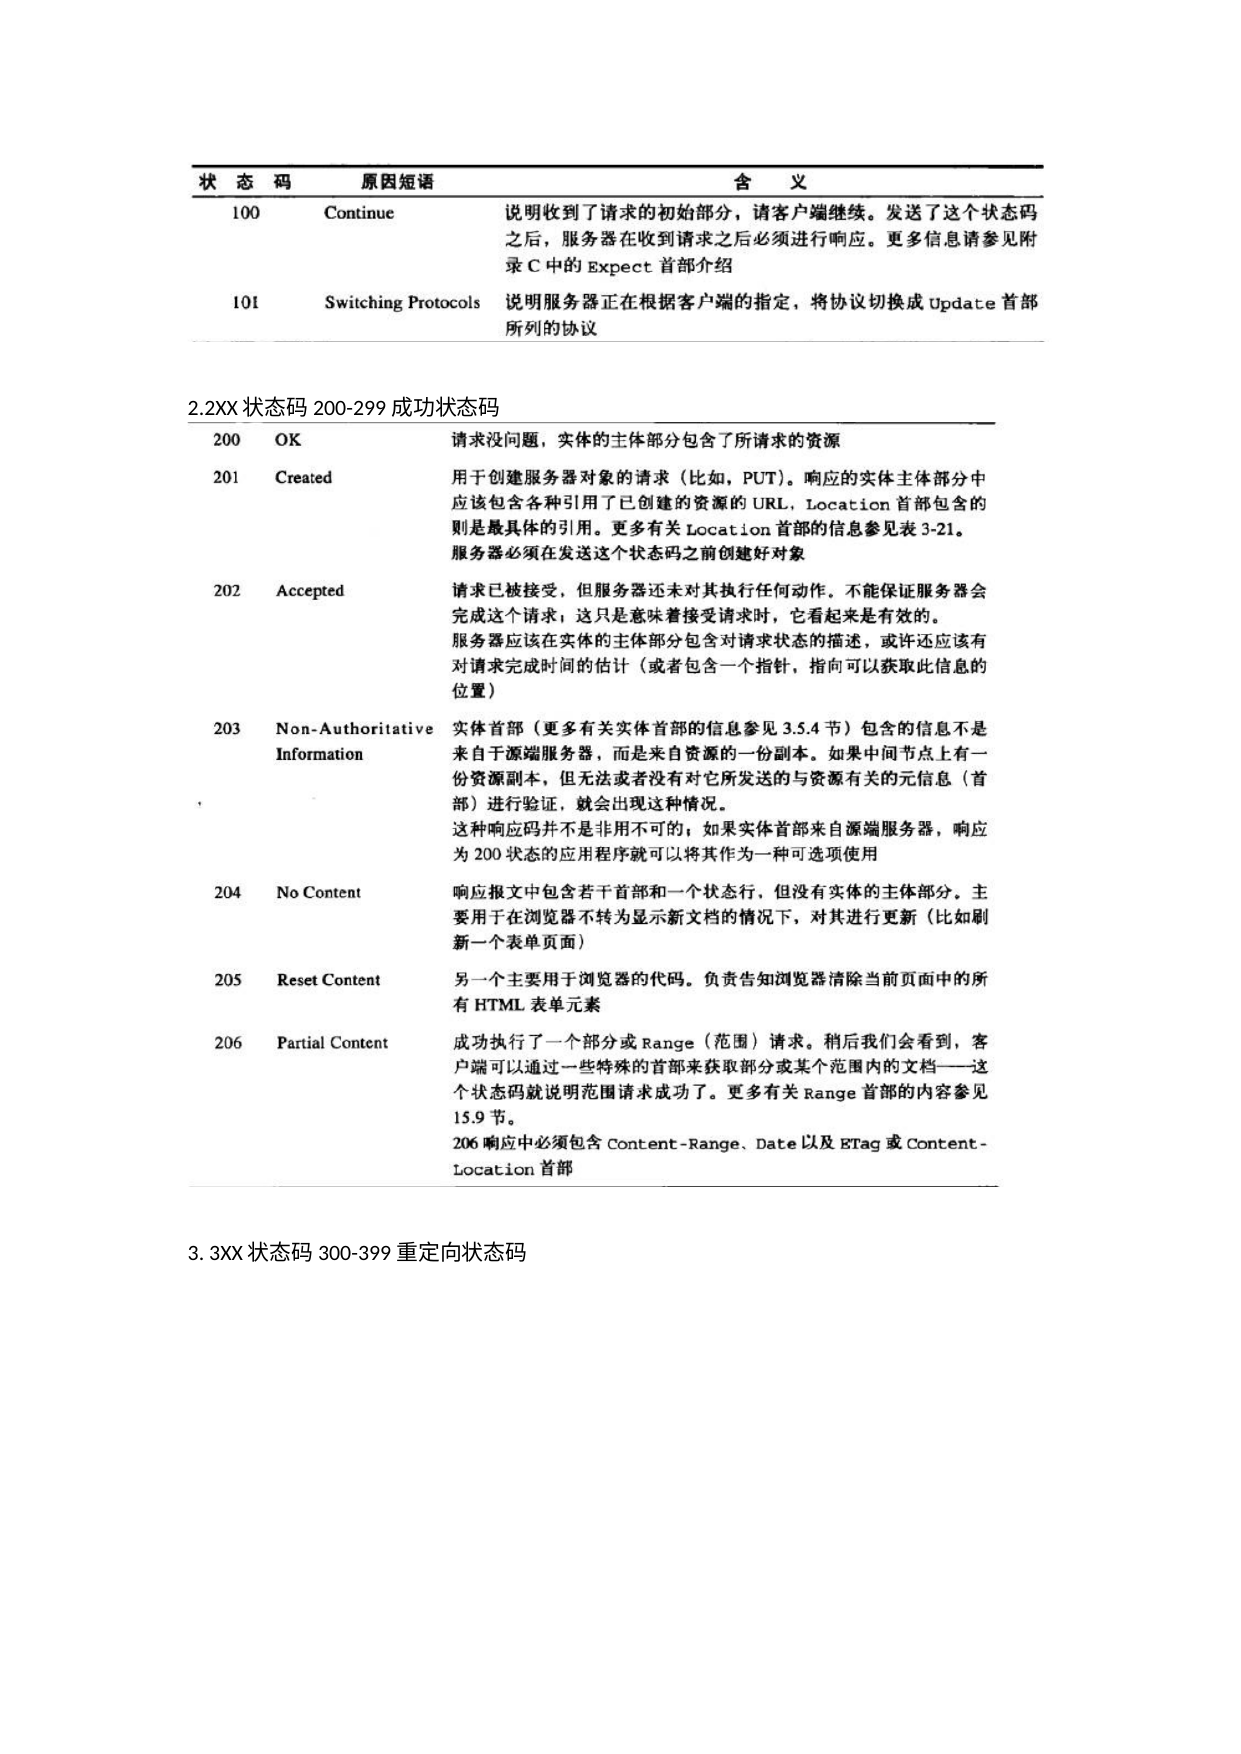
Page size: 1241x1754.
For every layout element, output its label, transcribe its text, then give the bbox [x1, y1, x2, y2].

picture [187, 422, 1052, 1187]
list 3. 3XX状态码 300-399 重定向状态码 [187, 1234, 1053, 1267]
picture [187, 162, 1052, 342]
list 2.2XX状态码 200-299 成功状态码 [187, 389, 1053, 422]
